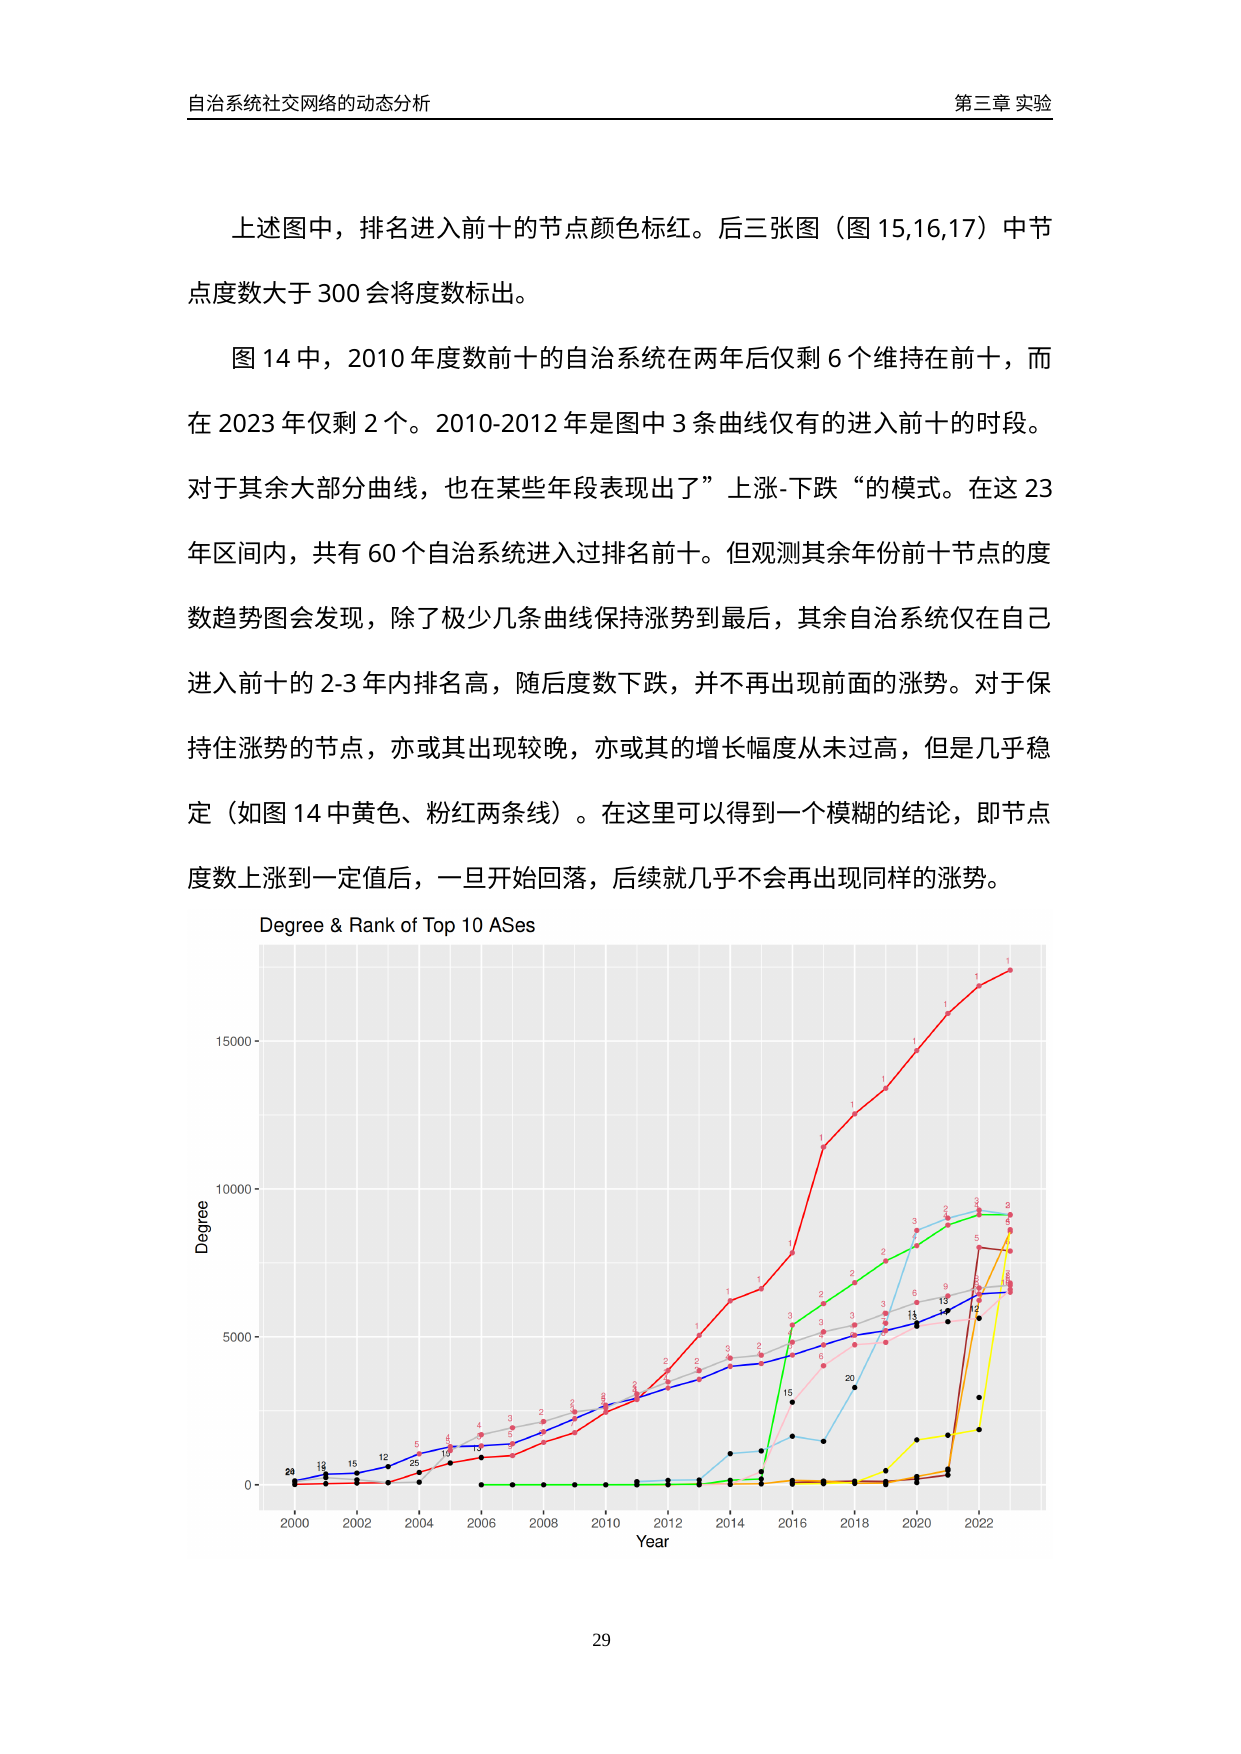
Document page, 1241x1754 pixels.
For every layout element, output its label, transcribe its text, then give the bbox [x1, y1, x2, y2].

text 上述图中，排名进入前十的节点颜色标红。后三张图（图15,16,17）中节点度数大于300会将度数标出。 [187, 194, 1053, 324]
text 图14中，2010年度数前十的自治系统在两年后仅剩6个维持在前十，而在2023年仅剩2个。2010-2012年是图中3条曲线仅有的进入前十的时段。对于其余大部分曲线，也在某些年段表现出了”上涨-下跌“的模式。在这23年区间内，共有60个自治系统进入过排名前十。但观测其余年份前十节点的度数趋势图会发现，除了极少几条曲线保持涨势到最后，其余自治系统仅在自己进入前十的2-3年内排名高，随后度数下跌，并不再出现前面的涨势。对于保持住涨势的节点，亦或其出现较晚，亦或其的增长幅度从未过高，但是几乎稳定（如图14中黄色、粉红两条线）。在这里可以得到一个模糊的结论，即节点度数上涨到一定值后，一旦开始回落，后续就几乎不会再出现同样的涨势。 [187, 324, 1053, 909]
picture [187, 909, 1053, 1559]
